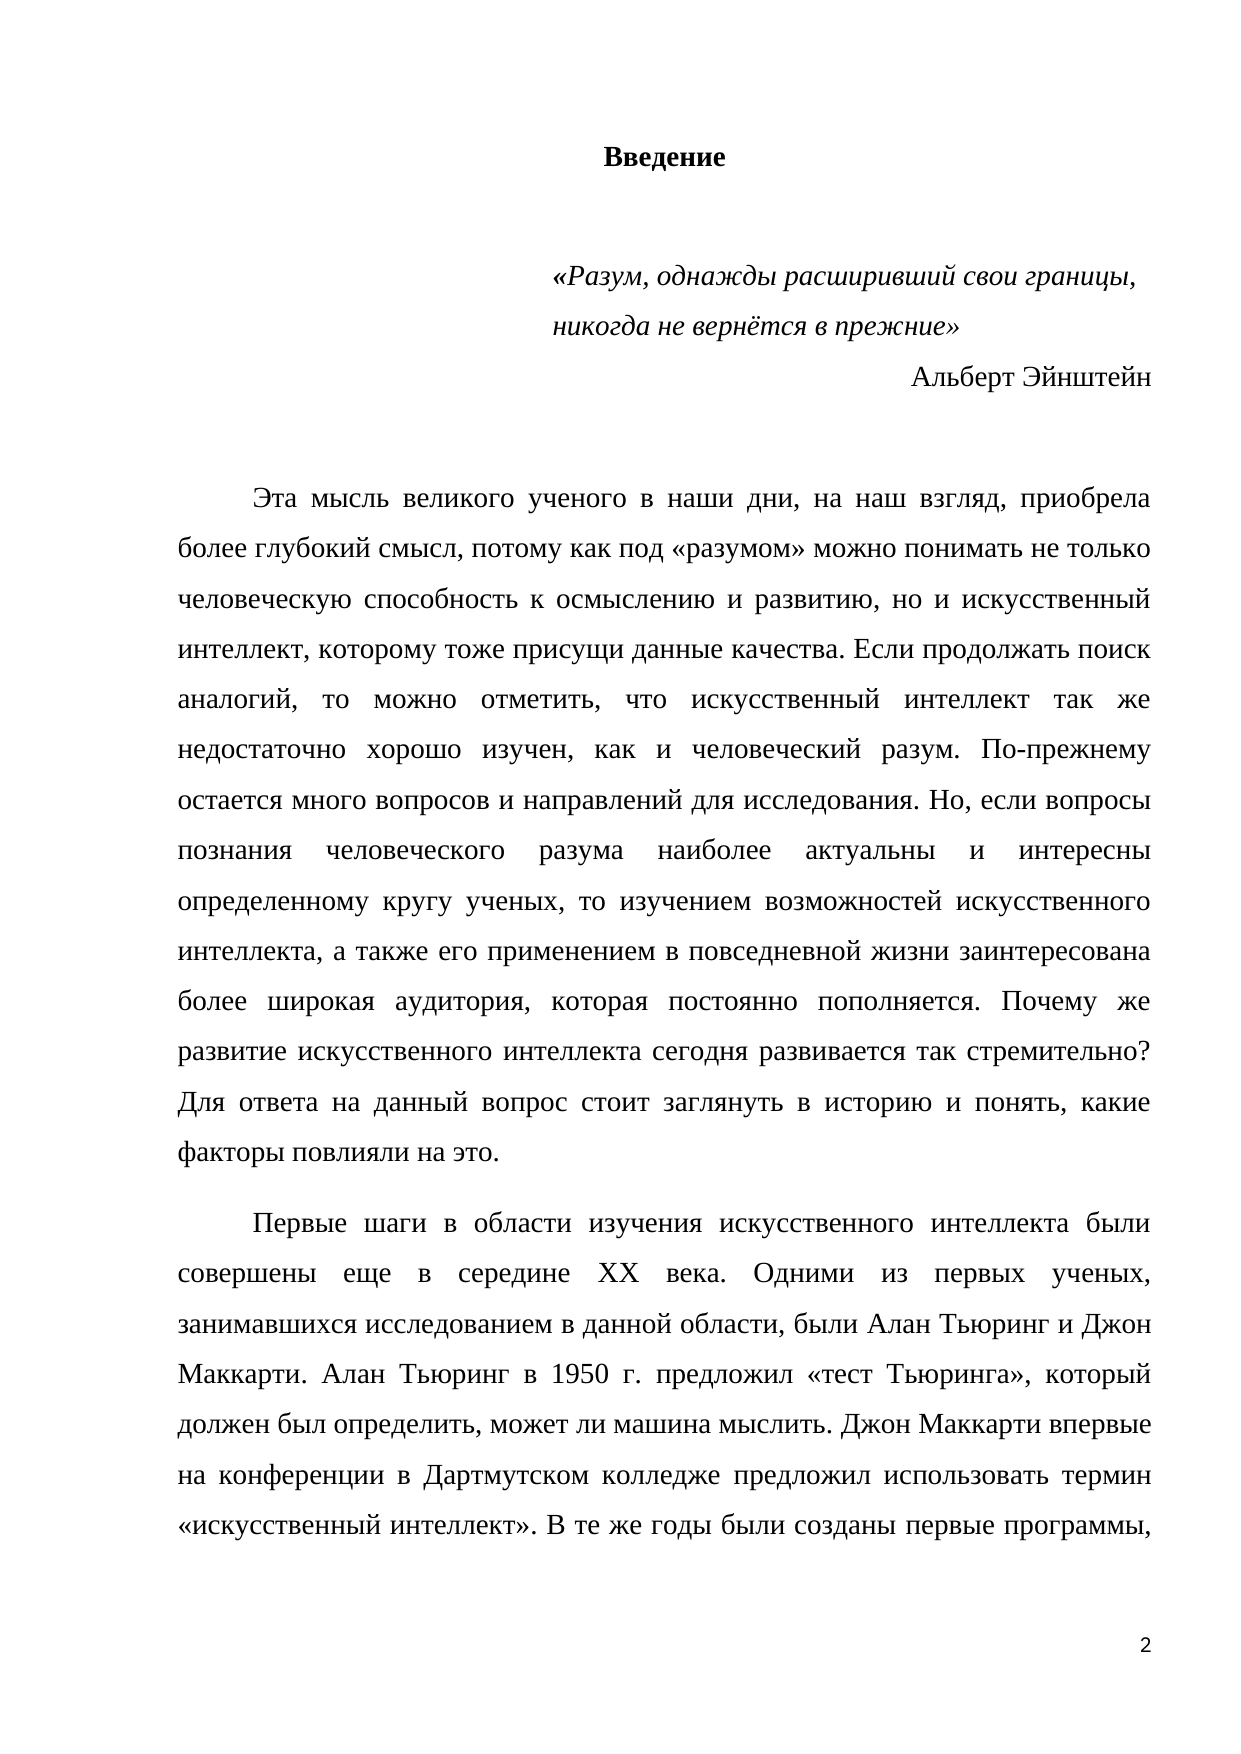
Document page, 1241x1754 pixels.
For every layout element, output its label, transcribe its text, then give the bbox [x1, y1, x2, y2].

text никогда не вернётся в прежние» [477, 308, 1152, 342]
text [177, 1205, 1152, 1541]
text «Разум, однажды расширивший свои границы, [552, 258, 1152, 292]
text Эта мысль великого ученого в наши дни, на наш взгляд, приобрела более глубокий смысл, потому как под «разумом» можно понимать не только человеческую способность к осмыслению и развитию, но и искусственный интеллект, которому тоже присущи данные качества. Если продолжать поиск аналогий, то можно отметить, что искусственный интеллект так же недостаточно хорошо изучен, как и человеческий разум. По-прежнему остается много вопросов и направлений для исследования. Но, если вопросы познания человеческого разума наиболее актуальны и интересны определенному кругу ученых, то изучением возможностей искусственного интеллекта, а также его применением в повседневной жизни заинтересована более широкая аудитория, которая постоянно пополняется. Почему же развитие искусственного интеллекта сегодня развивается так стремительно? Для ответа на данный вопрос стоит заглянуть в историю и понять, какие факторы повлияли на это. [177, 480, 1152, 1168]
subtitle Введение [177, 139, 1152, 172]
text Альберт Эйнштейн [777, 359, 1152, 392]
